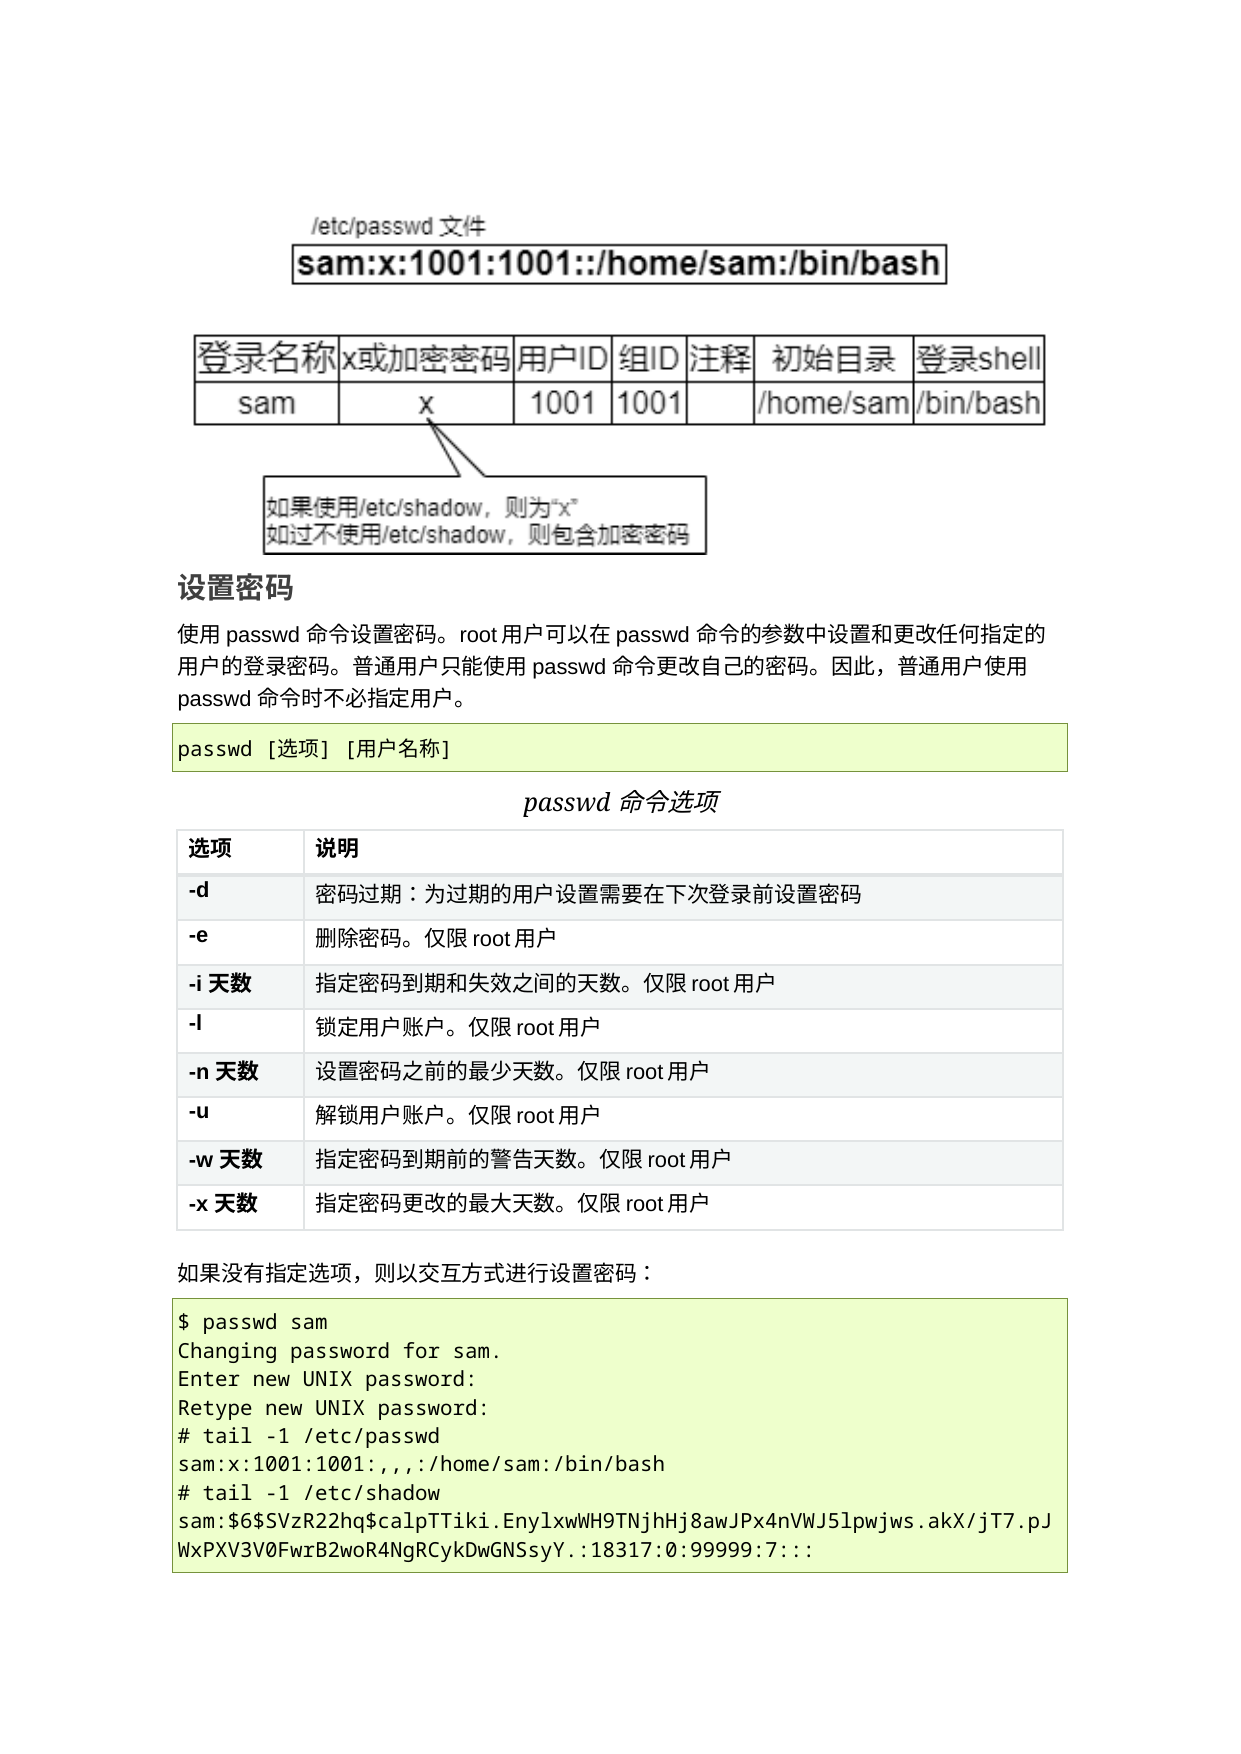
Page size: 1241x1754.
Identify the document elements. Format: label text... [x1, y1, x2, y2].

table_header 说明 [305, 831, 1062, 873]
table_cell 锁定用户账户。仅限root用户 [305, 1010, 1062, 1052]
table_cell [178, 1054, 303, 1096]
table_cell 指定密码到期和失效之间的天数。仅限root用户 [305, 966, 1062, 1008]
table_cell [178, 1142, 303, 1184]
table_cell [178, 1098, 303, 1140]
subtitle 设置密码 [177, 565, 1063, 607]
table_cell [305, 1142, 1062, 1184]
text passwd 命令选项 [177, 782, 1063, 818]
table_cell -e [178, 921, 303, 963]
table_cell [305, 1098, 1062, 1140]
text passwd [选项] [用户名称] [173, 724, 1067, 771]
picture [177, 206, 1063, 555]
table_header 选项 [178, 831, 303, 873]
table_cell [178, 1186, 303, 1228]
table_cell -i 天数 [178, 966, 303, 1008]
text 如果没有指定选项，则以交互方式进行设置密码： [177, 1256, 1063, 1287]
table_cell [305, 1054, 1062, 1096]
table_cell 删除密码。仅限root用户 [305, 921, 1062, 963]
table_cell -l [178, 1010, 303, 1052]
table_cell -d [178, 877, 303, 919]
text 使用 passwd 命令设置密码。root用户可以在 passwd 命令的参数中设置和更改任何指定的用户的登录密码。普通用户只能使用 passwd 命令更改自己的密码。因此，普通用户使用 passwd 命令时不必指定用户。 [177, 617, 1063, 712]
text $ passwd sam Changing password for sam. Enter new UNIX password: Retype new UNIX password: # tail -1 /etc/passwd sam:x:1001:1001:,,,:/home/sam:/bin/bash # tail -1 /etc/shadow sam:$6$SVzR22hq$calpTTiki.EnylxwWH9TNjhHj8awJPx4nVWJ5lpwjws.akX/jT7.pJWxPXV3V0FwrB2woR4NgRCykDwGNSsyY.:18317:0:99999:7::: [173, 1299, 1067, 1572]
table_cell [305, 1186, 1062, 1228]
table_cell 密码过期：为过期的用户设置需要在下次登录前设置密码 [305, 877, 1062, 919]
